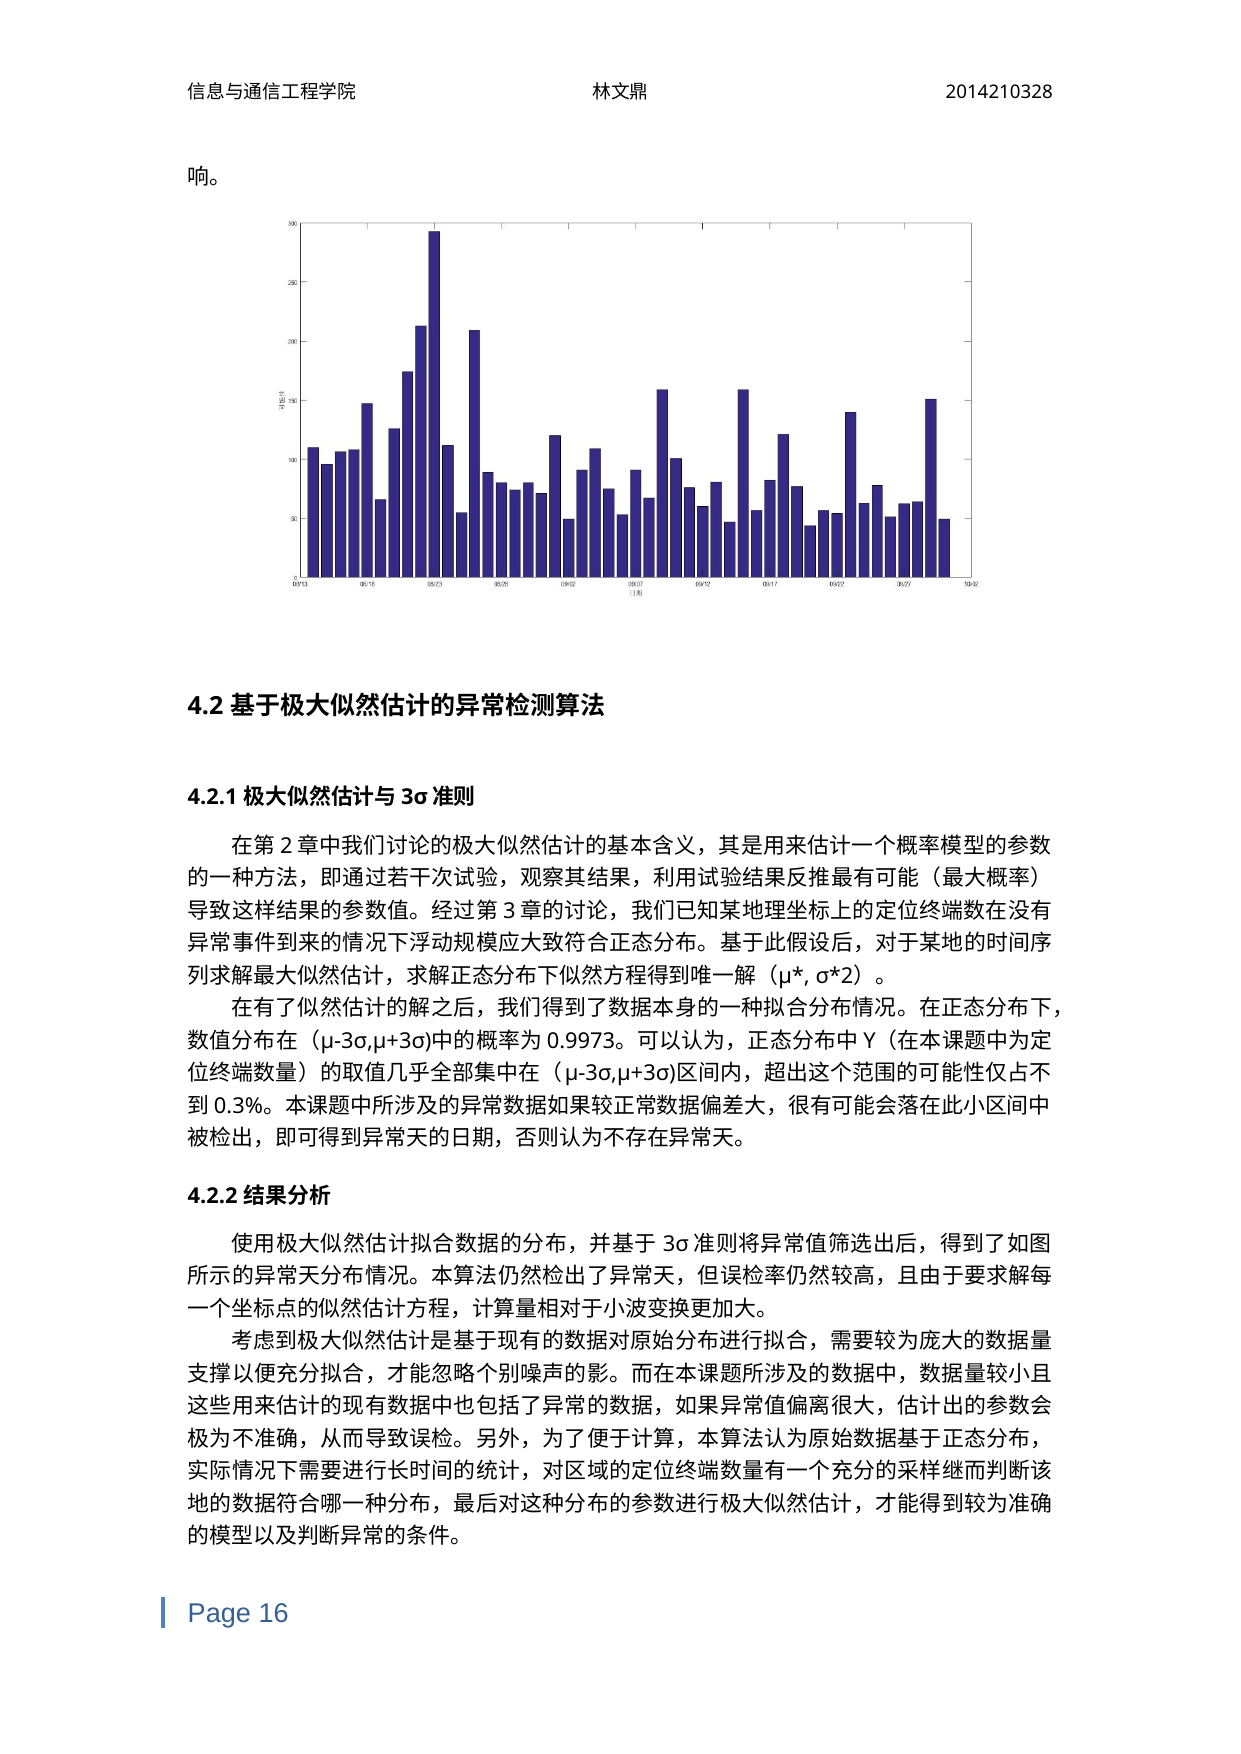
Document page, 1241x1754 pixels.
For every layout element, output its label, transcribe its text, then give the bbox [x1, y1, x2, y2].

subtitle 4.2.1 极大似然估计与3σ准则 [187, 779, 1053, 811]
text 4.2 基于极大似然估计的异常检测算法 [187, 671, 1053, 736]
text 在第2章中我们讨论的极大似然估计的基本含义，其是用来估计一个概率模型的参数的一种方法，即通过若干次试验，观察其结果，利用试验结果反推最有可能（最大概率）导致这样结果的参数值。经过第3章的讨论，我们已知某地理坐标上的定位终端数在没有异常事件到来的情况下浮动规模应大致符合正态分布。基于此假设后，对于某地的时间序列求解最大似然估计，求解正态分布下似然方程得到唯一解（μ*, σ*2）。 [187, 827, 1053, 990]
picture [187, 190, 1053, 625]
subtitle 4.2.2 结果分析 [187, 1177, 1053, 1210]
text 考虑到极大似然估计是基于现有的数据对原始分布进行拟合，需要较为庞大的数据量支撑以便充分拟合，才能忽略个别噪声的影。而在本课题所涉及的数据中，数据量较小且这些用来估计的现有数据中也包括了异常的数据，如果异常值偏离很大，估计出的参数会极为不准确，从而导致误检。另外，为了便于计算，本算法认为原始数据基于正态分布，实际情况下需要进行长时间的统计，对区域的定位终端数量有一个充分的采样继而判断该地的数据符合哪一种分布，最后对这种分布的参数进行极大似然估计，才能得到较为准确的模型以及判断异常的条件。 [187, 1323, 1053, 1551]
text 在有了似然估计的解之后，我们得到了数据本身的一种拟合分布情况。在正态分布下，数值分布在（μ-3σ,μ+3σ)中的概率为0.9973。可以认为，正态分布中Y（在本课题中为定位终端数量）的取值几乎全部集中在（μ-3σ,μ+3σ)区间内，超出这个范围的可能性仅占不到0.3%。本课题中所涉及的异常数据如果较正常数据偏差大，很有可能会落在此小区间中被检出，即可得到异常天的日期，否则认为不存在异常天。 [187, 990, 1053, 1152]
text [187, 158, 1053, 190]
text 使用极大似然估计拟合数据的分布，并基于3σ准则将异常值筛选出后，得到了如图所示的异常天分布情况。本算法仍然检出了异常天，但误检率仍然较高，且由于要求解每一个坐标点的似然估计方程，计算量相对于小波变换更加大。 [187, 1226, 1053, 1323]
